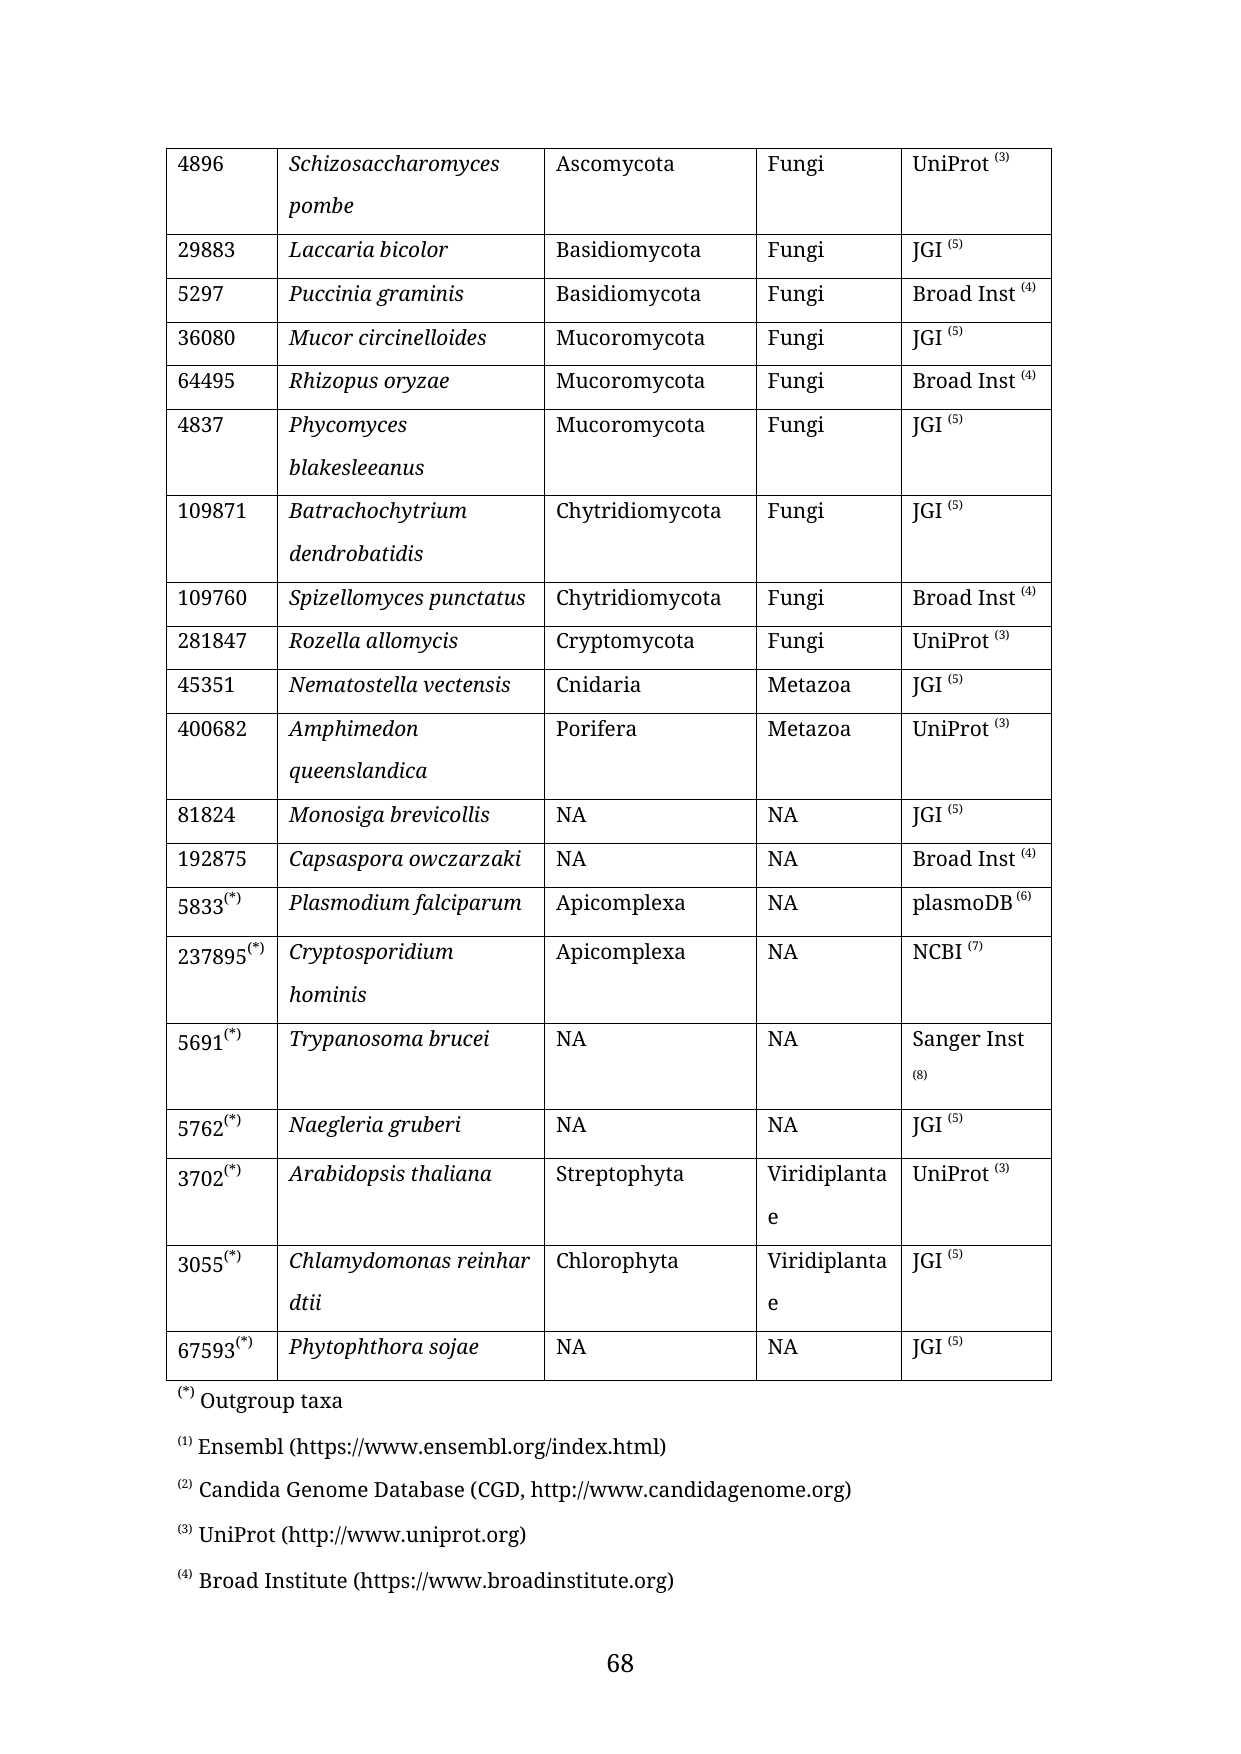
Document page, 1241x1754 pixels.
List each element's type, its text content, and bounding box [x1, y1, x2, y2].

table_cell 5762(*) [167, 1110, 277, 1158]
table_cell Fungi [757, 149, 901, 234]
table_cell Fungi [757, 235, 901, 278]
table_cell Fungi [757, 410, 901, 495]
table_cell Fungi [757, 323, 901, 365]
table_cell Streptophyta [545, 1159, 756, 1245]
table_cell 5691(*) [167, 1024, 277, 1109]
table_cell Broad Inst (4) [902, 279, 1051, 322]
table_cell 4837 [167, 410, 277, 495]
table_cell 3055(*) [167, 1246, 277, 1331]
table_cell 237895(*) [167, 937, 277, 1023]
table_cell Mucor circinelloides [278, 323, 544, 365]
table_cell 5833(*) [167, 888, 277, 936]
table_cell UniProt (3) [902, 627, 1051, 669]
table_cell JGI (5) [902, 496, 1051, 582]
table_cell Cryptomycota [545, 627, 756, 669]
table_cell Rozella allomycis [278, 627, 544, 669]
table_cell Metazoa [757, 714, 901, 799]
table_cell Viridiplantae [757, 1246, 901, 1331]
table_cell Mucoromycota [545, 366, 756, 409]
table_cell 281847 [167, 627, 277, 669]
table_cell JGI (5) [902, 1246, 1051, 1331]
table_cell NA [757, 1332, 901, 1380]
table_cell 29883 [167, 235, 277, 278]
table_cell Rhizopus oryzae [278, 366, 544, 409]
table_cell Broad Inst (4) [902, 366, 1051, 409]
table_cell NA [757, 1024, 901, 1109]
table_cell 4896 [167, 149, 277, 234]
table_cell Fungi [757, 583, 901, 626]
table_cell Schizosaccharomyces pombe [278, 149, 544, 234]
table_cell Capsaspora owczarzaki [278, 844, 544, 887]
table_cell plasmoDB (6) [902, 888, 1051, 936]
table_cell 400682 [167, 714, 277, 799]
table_cell NA [757, 1110, 901, 1158]
table_cell Metazoa [757, 670, 901, 713]
table_cell Chlamydomonas reinhardtii [278, 1246, 544, 1331]
table_cell 109871 [167, 496, 277, 582]
table_cell JGI (5) [902, 235, 1051, 278]
table_cell UniProt (3) [902, 149, 1051, 234]
table_cell NCBI (7) [902, 937, 1051, 1023]
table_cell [166, 1381, 1052, 1609]
table_cell Phytophthora sojae [278, 1332, 544, 1380]
table_cell Chytridiomycota [545, 583, 756, 626]
table_cell JGI (5) [902, 800, 1051, 843]
table_cell JGI (5) [902, 670, 1051, 713]
table_cell Cryptosporidium hominis [278, 937, 544, 1023]
table_cell Cnidaria [545, 670, 756, 713]
table_cell Fungi [757, 366, 901, 409]
table_cell Chytridiomycota [545, 496, 756, 582]
table_cell 109760 [167, 583, 277, 626]
table_cell NA [757, 888, 901, 936]
table_cell NA [545, 844, 756, 887]
table_cell 64495 [167, 366, 277, 409]
table_cell JGI (5) [902, 1110, 1051, 1158]
table_cell 81824 [167, 800, 277, 843]
table_cell NA [545, 800, 756, 843]
table_cell Arabidopsis thaliana [278, 1159, 544, 1245]
table_cell Spizellomyces punctatus [278, 583, 544, 626]
table_cell 45351 [167, 670, 277, 713]
table_cell Mucoromycota [545, 410, 756, 495]
table_cell 5297 [167, 279, 277, 322]
table_cell Fungi [757, 496, 901, 582]
table_cell Amphimedon queenslandica [278, 714, 544, 799]
table_cell UniProt (3) [902, 714, 1051, 799]
table_cell Fungi [757, 627, 901, 669]
table_cell Laccaria bicolor [278, 235, 544, 278]
table_cell NA [545, 1024, 756, 1109]
table_cell NA [757, 937, 901, 1023]
table_cell UniProt (3) [902, 1159, 1051, 1245]
table_cell Broad Inst (4) [902, 583, 1051, 626]
table_cell 67593(*) [167, 1332, 277, 1380]
table_cell NA [545, 1110, 756, 1158]
table_cell NA [545, 1332, 756, 1380]
table_cell Nematostella vectensis [278, 670, 544, 713]
table_cell Puccinia graminis [278, 279, 544, 322]
table_cell JGI (5) [902, 323, 1051, 365]
table_cell Ascomycota [545, 149, 756, 234]
table_cell NA [757, 844, 901, 887]
table_cell Chlorophyta [545, 1246, 756, 1331]
table_cell JGI (5) [902, 1332, 1051, 1380]
table_cell Viridiplantae [757, 1159, 901, 1245]
table_cell 36080 [167, 323, 277, 365]
table_cell NA [757, 800, 901, 843]
table_cell Trypanosoma brucei [278, 1024, 544, 1109]
table_cell Basidiomycota [545, 235, 756, 278]
table_cell Porifera [545, 714, 756, 799]
table_cell Plasmodium falciparum [278, 888, 544, 936]
table_cell Broad Inst (4) [902, 844, 1051, 887]
table_cell 192875 [167, 844, 277, 887]
table_cell Basidiomycota [545, 279, 756, 322]
table_cell Apicomplexa [545, 937, 756, 1023]
table_cell 3702(*) [167, 1159, 277, 1245]
table_cell Mucoromycota [545, 323, 756, 365]
table_cell Batrachochytrium dendrobatidis [278, 496, 544, 582]
table_cell Sanger Inst (8) [902, 1024, 1051, 1109]
table_cell JGI (5) [902, 410, 1051, 495]
table_cell Apicomplexa [545, 888, 756, 936]
table_cell Fungi [757, 279, 901, 322]
table_cell Monosiga brevicollis [278, 800, 544, 843]
table_cell Naegleria gruberi [278, 1110, 544, 1158]
table_cell Phycomyces blakesleeanus [278, 410, 544, 495]
